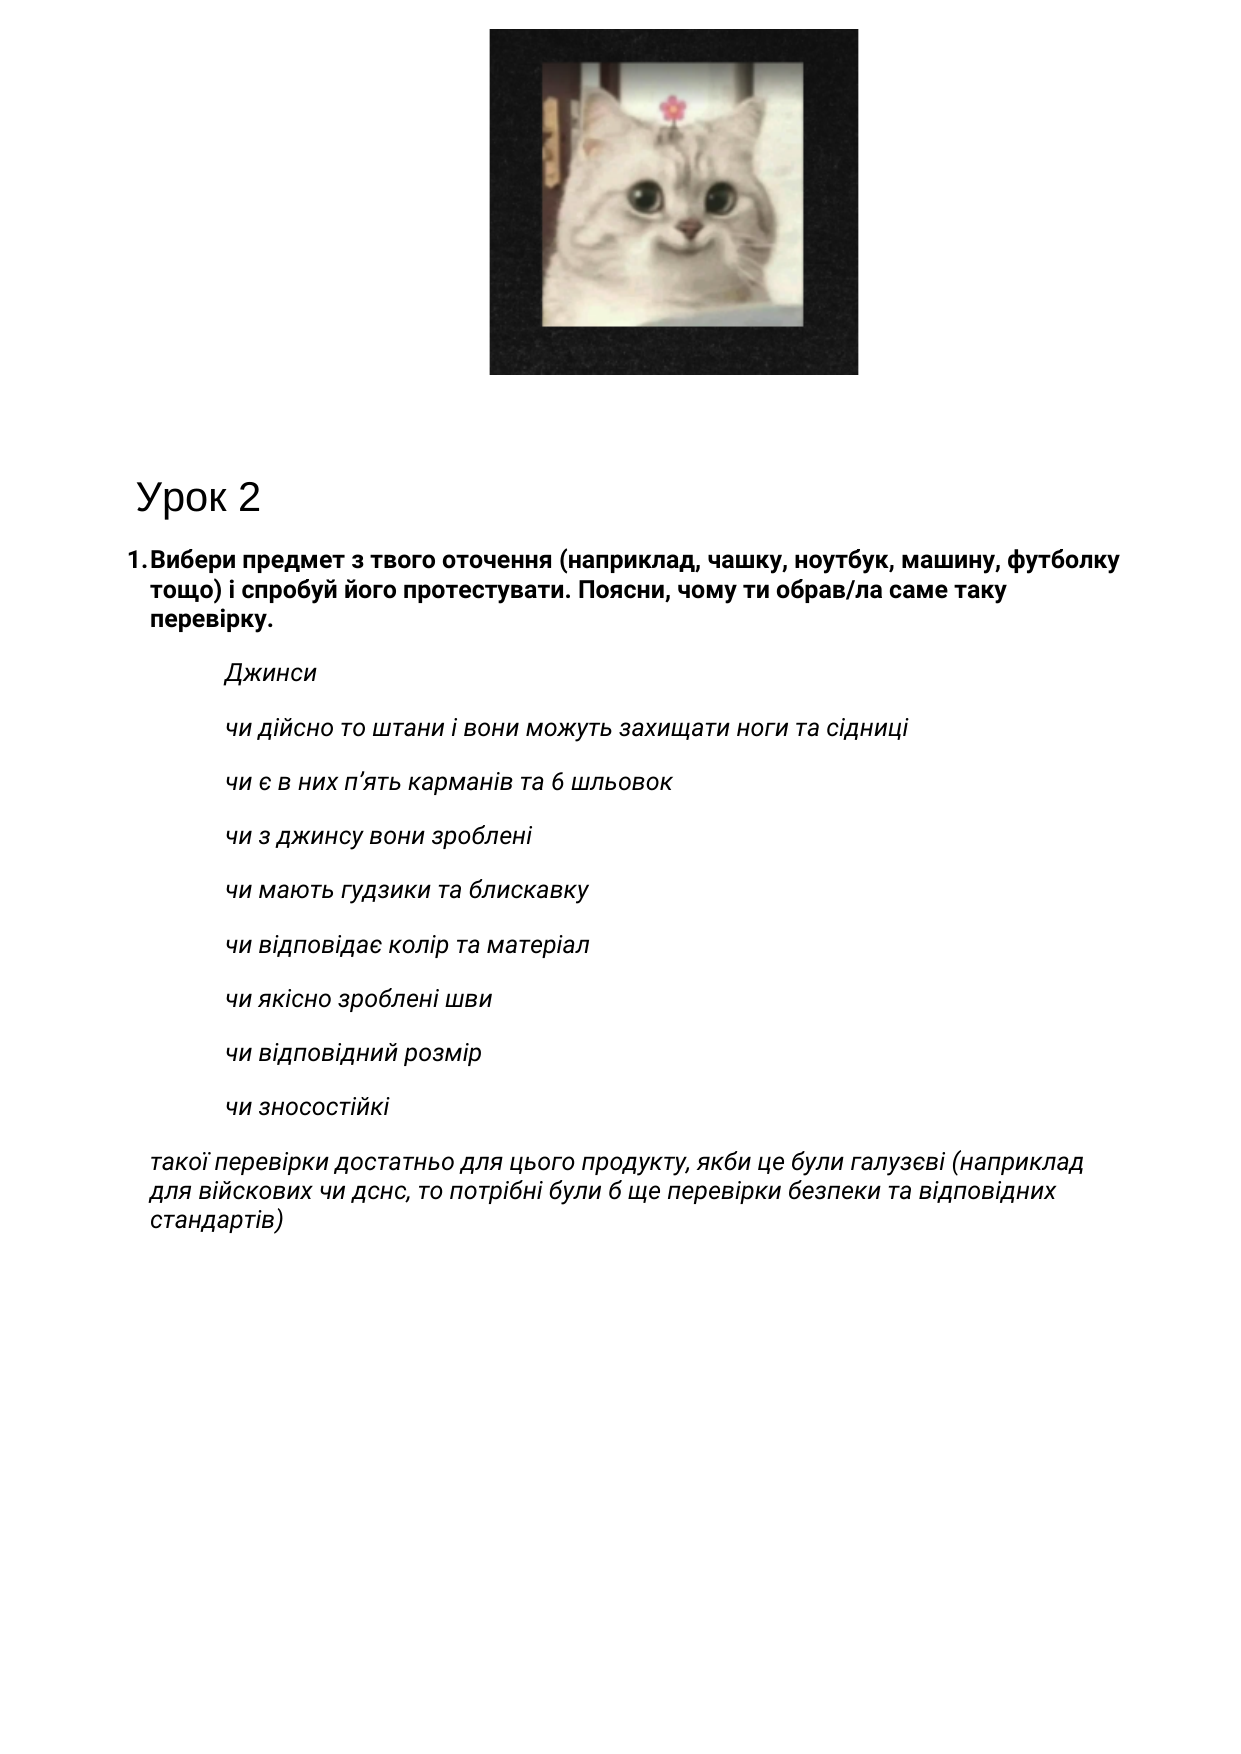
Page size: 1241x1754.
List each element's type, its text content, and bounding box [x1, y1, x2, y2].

list Вибери предмет з твого оточення (наприклад, чашку, ноутбук, машину, футболку тощо) і спробуй його протестувати. Поясни, чому ти обрав/ла саме таку перевірку. [127, 546, 1124, 633]
text чи якісно зроблені шви [225, 984, 1090, 1013]
text такої перевірки достатньо для цього продукту, якби це були галузєві (наприклад для війскових чи дснс, то потрібні були б ще перевірки безпеки та відповідних стандартів) [150, 1147, 1090, 1235]
text Джинси [225, 658, 1090, 688]
text чи відповідає колір та матеріал [225, 930, 1090, 959]
subtitle Урок 2 [135, 473, 1124, 521]
text чи є в них пʼять карманів та 6 шльовок [225, 767, 1090, 796]
text чи дійсно то штани і вони можуть захищати ноги та сідниці [225, 713, 1090, 742]
text чи мають гудзики та блискавку [225, 876, 1090, 905]
text чи відповідний розмір [225, 1038, 1090, 1068]
picture [489, 29, 859, 375]
text чи з джинсу вони зроблені [225, 821, 1090, 851]
text чи зносостійкі [225, 1093, 1090, 1122]
